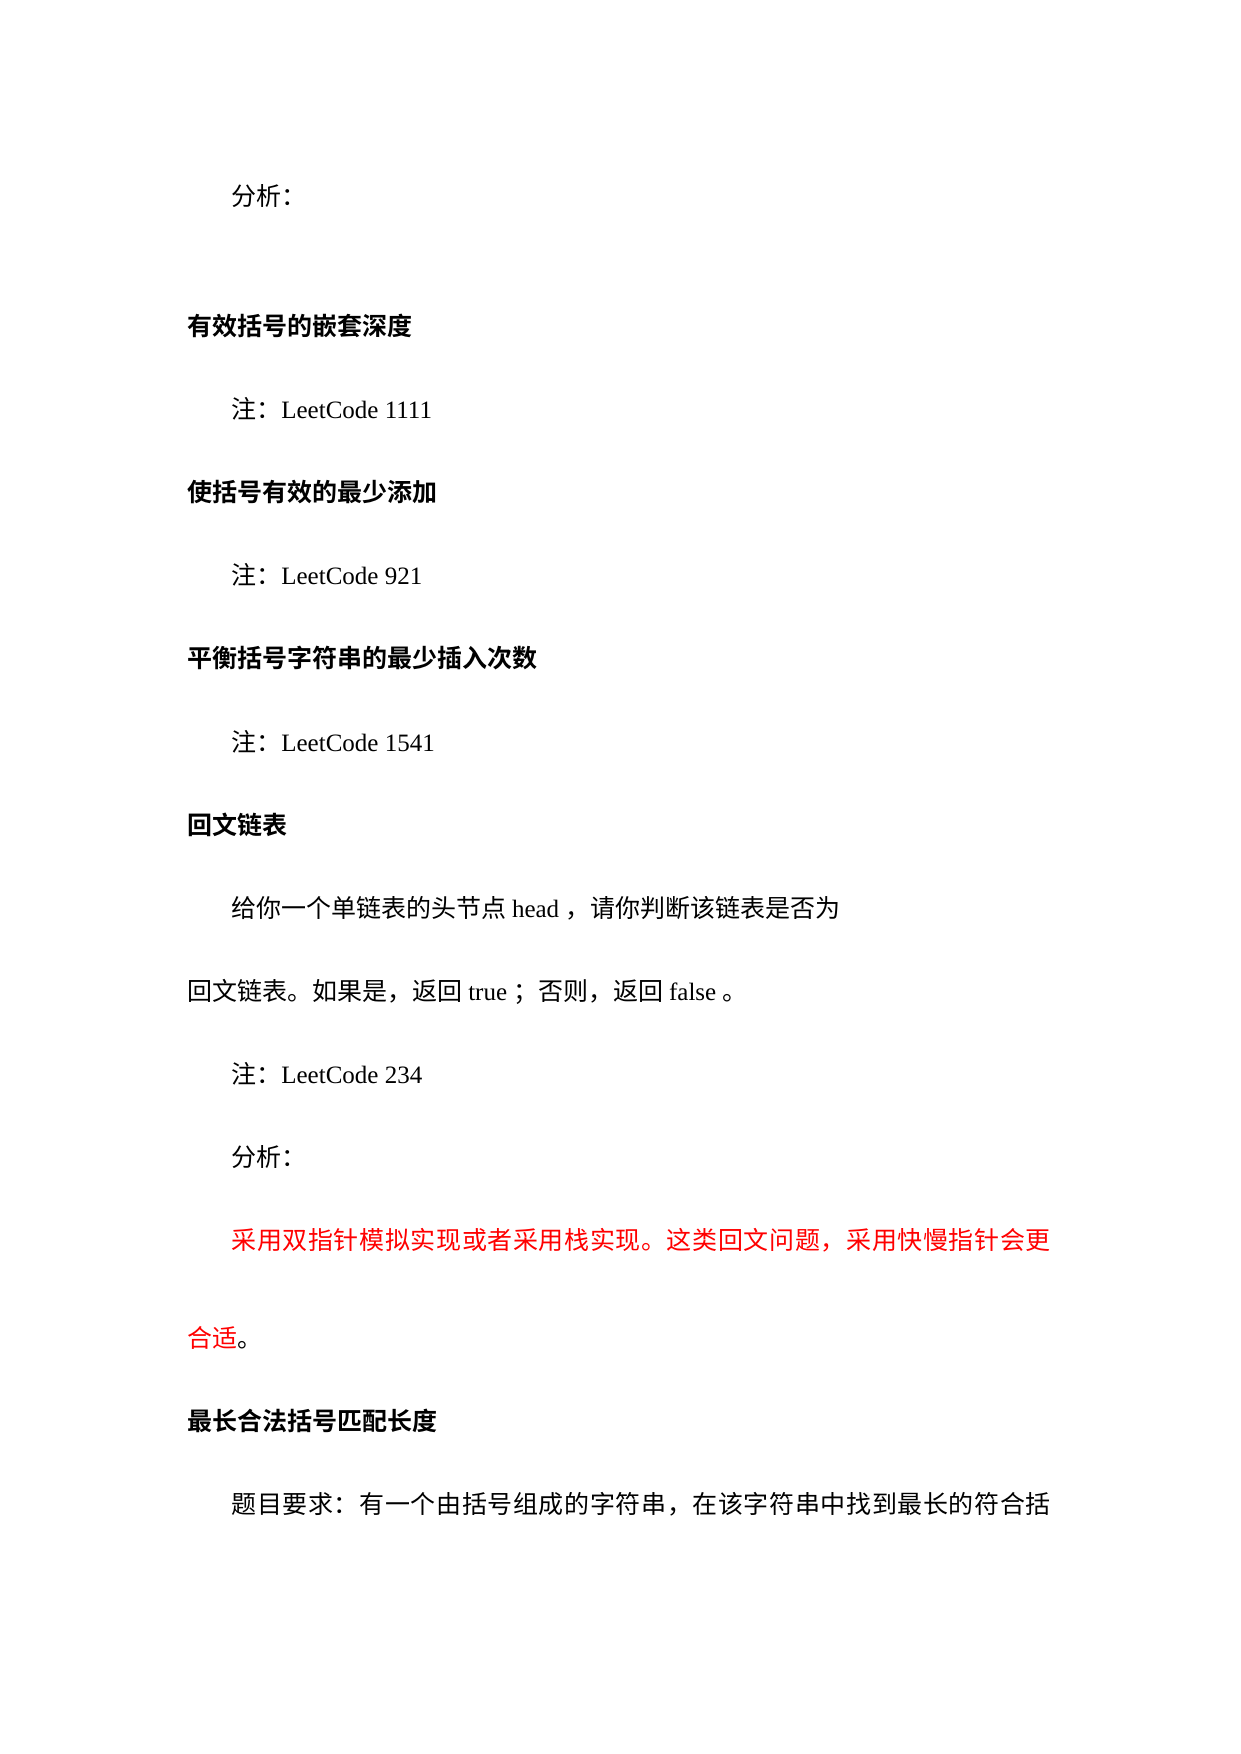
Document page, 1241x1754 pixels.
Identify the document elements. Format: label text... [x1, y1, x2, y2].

subtitle 有效括号的嵌套深度 [187, 292, 1053, 357]
text 注：LeetCode 921 [187, 541, 1053, 606]
text 注：LeetCode 1541 [187, 708, 1053, 773]
text 分析： [187, 1123, 1053, 1188]
text 给你一个单链表的头节点 head ，请你判断该链表是否为 [187, 874, 1053, 939]
subtitle 最长合法括号匹配长度 [187, 1387, 1053, 1452]
subtitle 使括号有效的最少添加 [187, 458, 1053, 523]
text 注：LeetCode 1111 [187, 375, 1053, 440]
text 回文链表。如果是，返回 true ；否则，返回 false 。 [187, 957, 1053, 1022]
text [187, 1470, 1053, 1535]
text 注：LeetCode 234 [187, 1040, 1053, 1105]
subtitle 回文链表 [187, 791, 1053, 856]
subtitle 平衡括号字符串的最少插入次数 [187, 624, 1053, 689]
text 分析： [187, 162, 1053, 227]
text 采用双指针模拟实现或者采用栈实现。这类回文问题，采用快慢指针会更合适。 [187, 1206, 1053, 1369]
